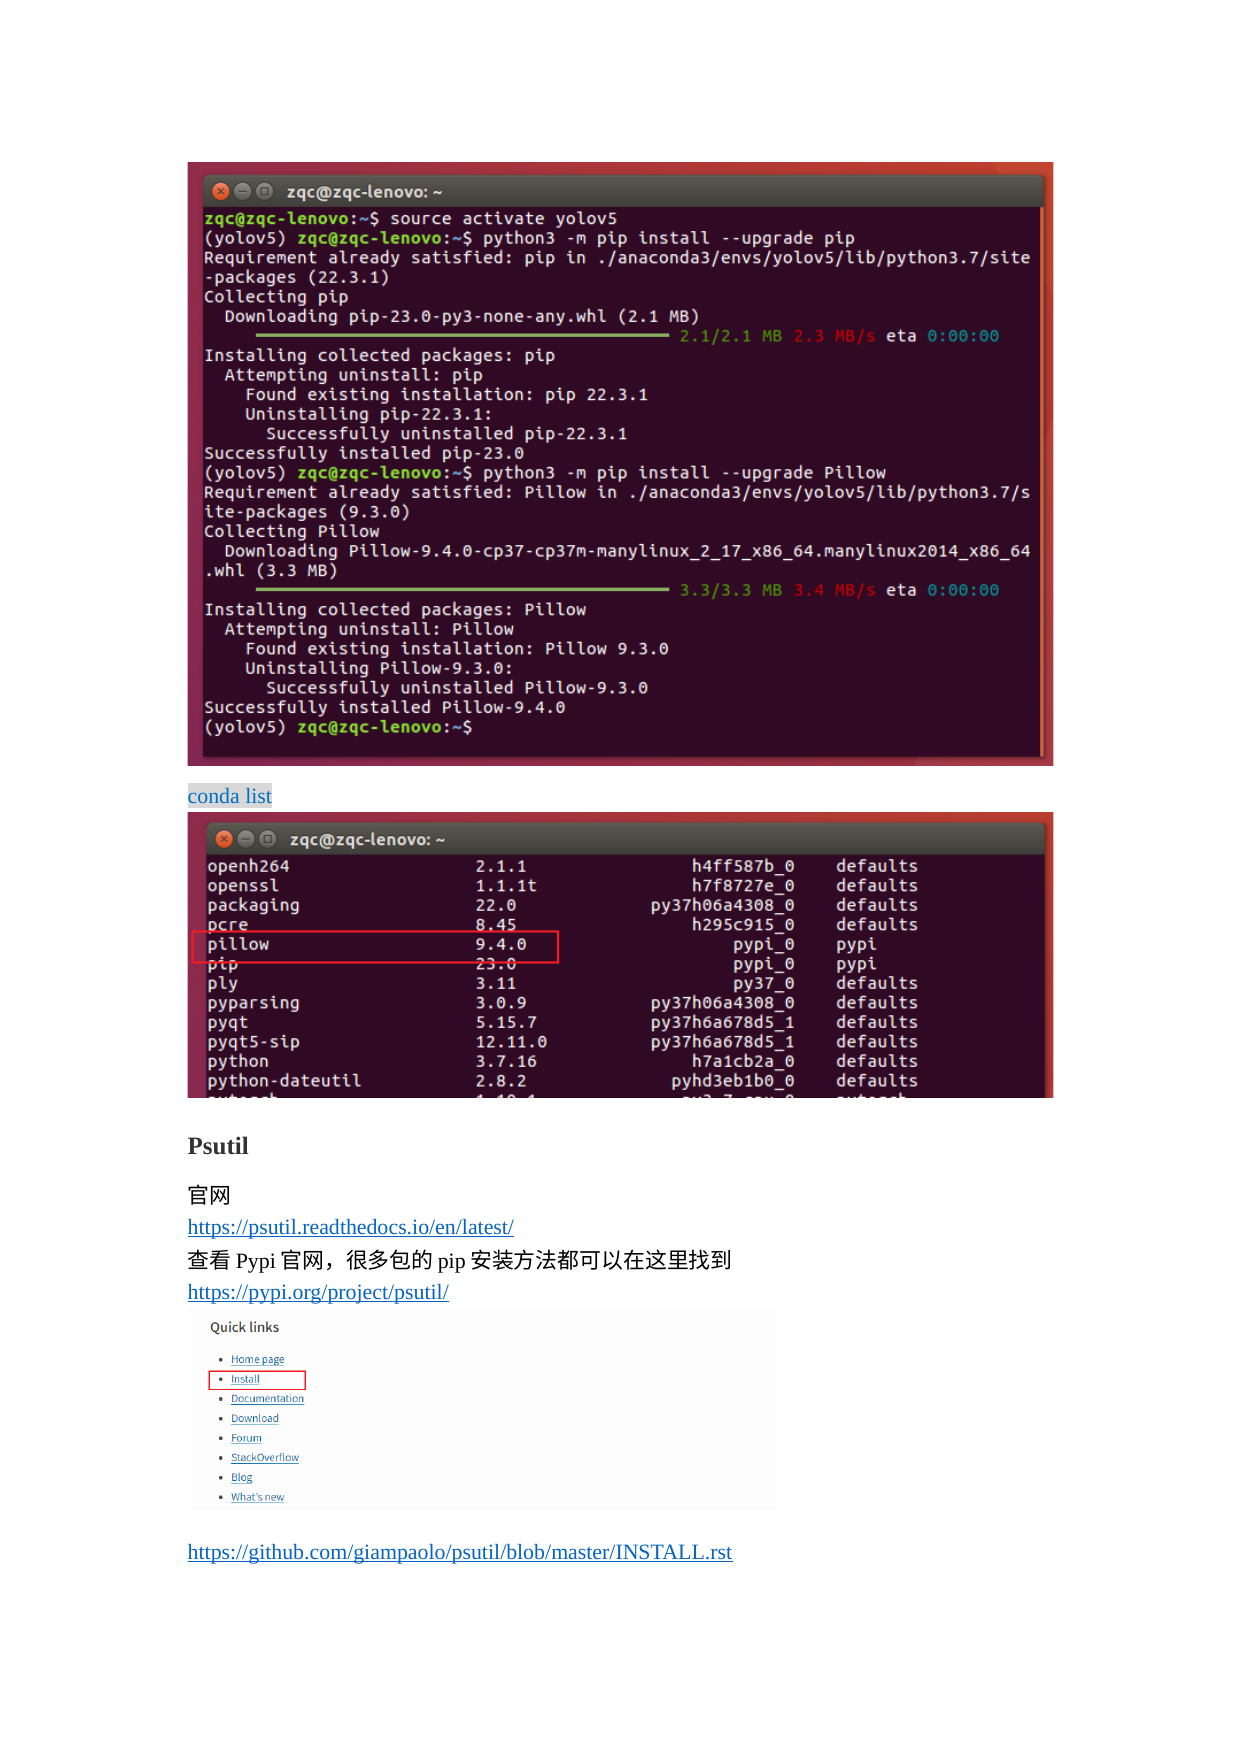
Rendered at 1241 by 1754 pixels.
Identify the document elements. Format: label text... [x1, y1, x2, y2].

text https://psutil.readthedocs.io/en/latest/ [187, 1211, 1053, 1243]
text conda list [187, 779, 1053, 812]
text 官网 [187, 1178, 1053, 1211]
picture [187, 1308, 778, 1510]
picture [187, 162, 1054, 766]
picture [187, 812, 1054, 1098]
text https://pypi.org/project/psutil/ [187, 1276, 1053, 1308]
text 查看Pypi官网，很多包的pip安装方法都可以在这里找到 [187, 1243, 1053, 1276]
text https://github.com/giampaolo/psutil/blob/master/INSTALL.rst [187, 1536, 1053, 1568]
subtitle Psutil [187, 1129, 1053, 1162]
